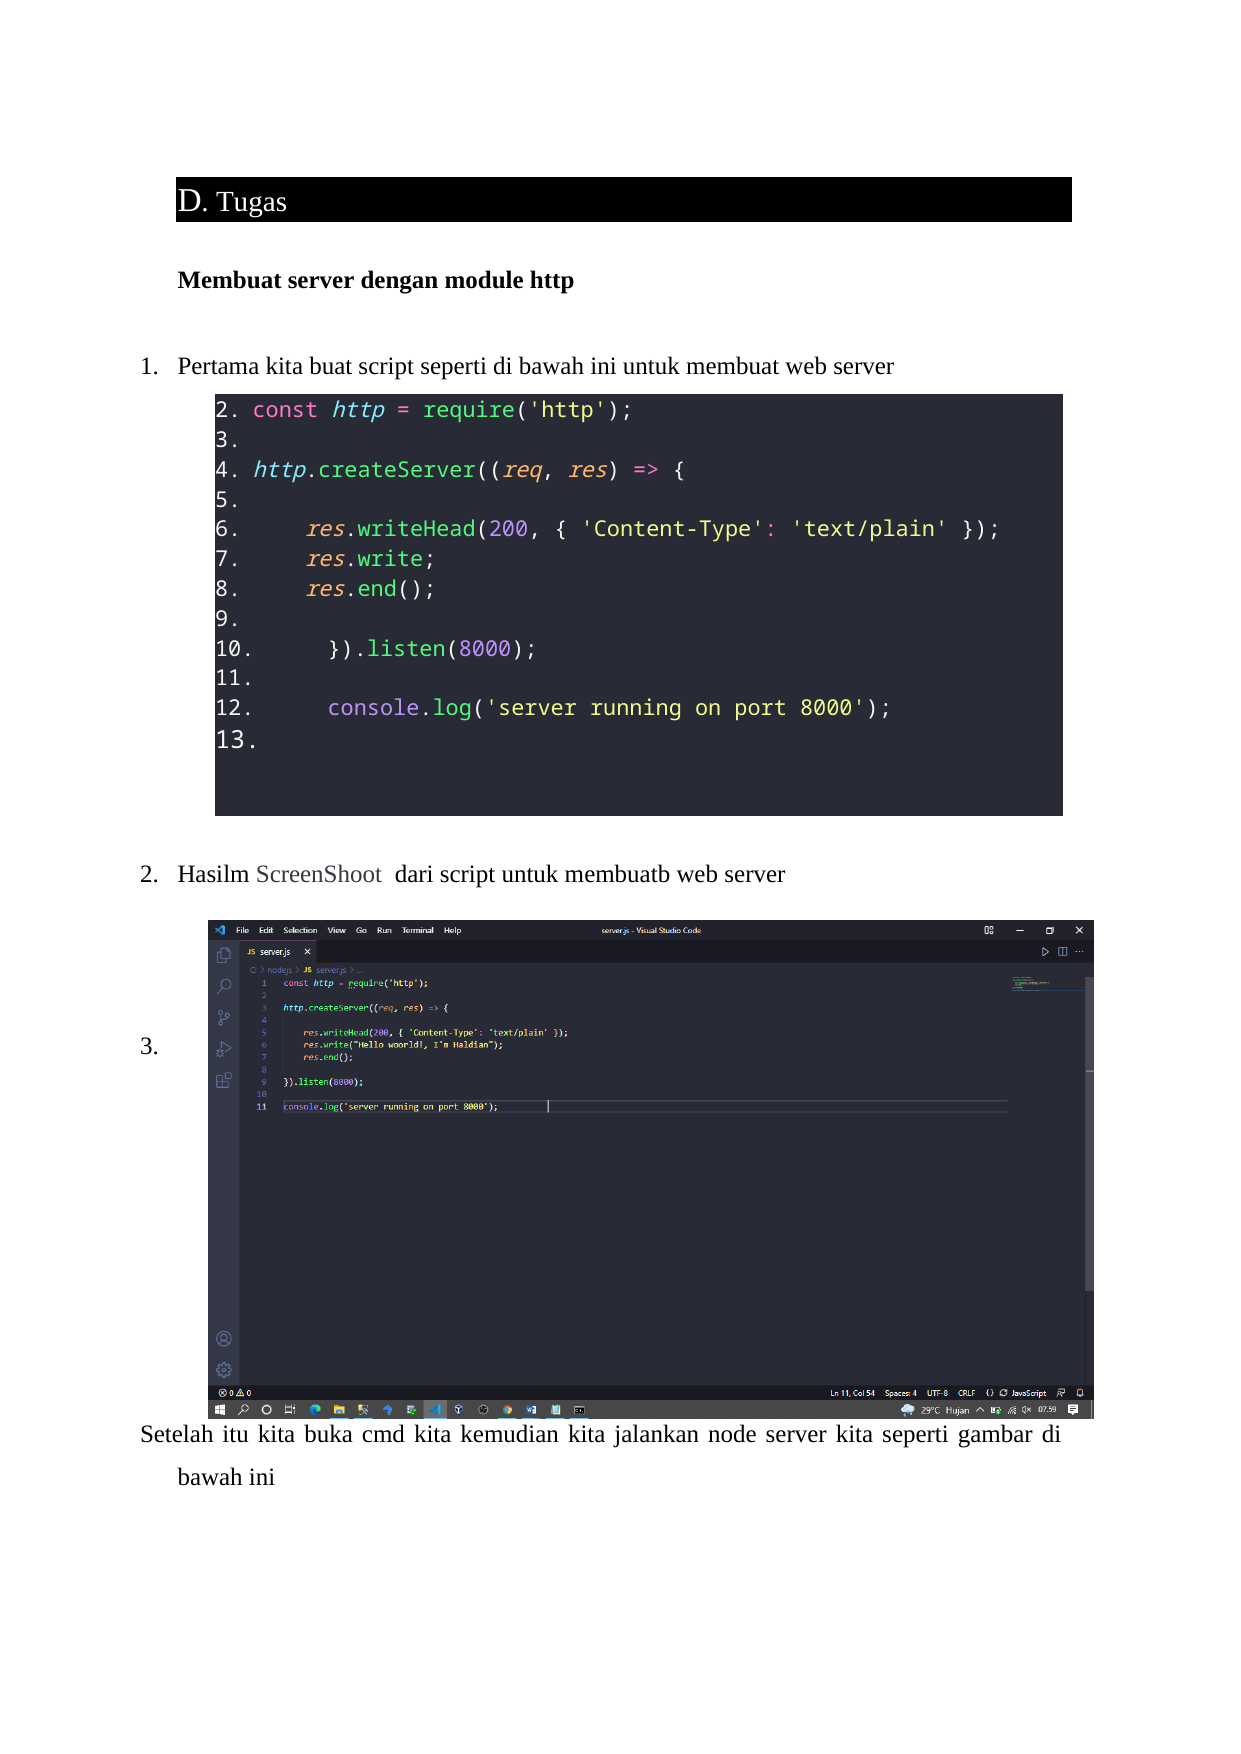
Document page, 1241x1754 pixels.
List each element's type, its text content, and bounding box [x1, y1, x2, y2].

list Hasilm ScreenShoot dari script untuk membuatb web server [388, 859, 1063, 887]
list res.write; [215, 543, 1063, 573]
text Membuat server dengan module http [177, 265, 1063, 294]
list Setelah itu kita buka cmd kita kemudian kita jalankan node server kita seperti gambar di bawah ini [140, 1031, 1063, 1491]
list res.writeHead(200, { 'Content-Type': 'text/plain' }); [215, 513, 1063, 543]
list const http = require('http'); [215, 394, 1063, 424]
list res.end(); [215, 573, 1063, 603]
list }).listen(8000); [215, 633, 1063, 662]
picture [208, 920, 1094, 1419]
list http.createServer((req, res) => { [215, 454, 1063, 484]
list Pertama kita buat script seperti di bawah ini untuk membuat web server [140, 351, 1063, 380]
list console.log('server running on port 8000'); [215, 692, 1063, 722]
text D. Tugas [177, 178, 1071, 221]
